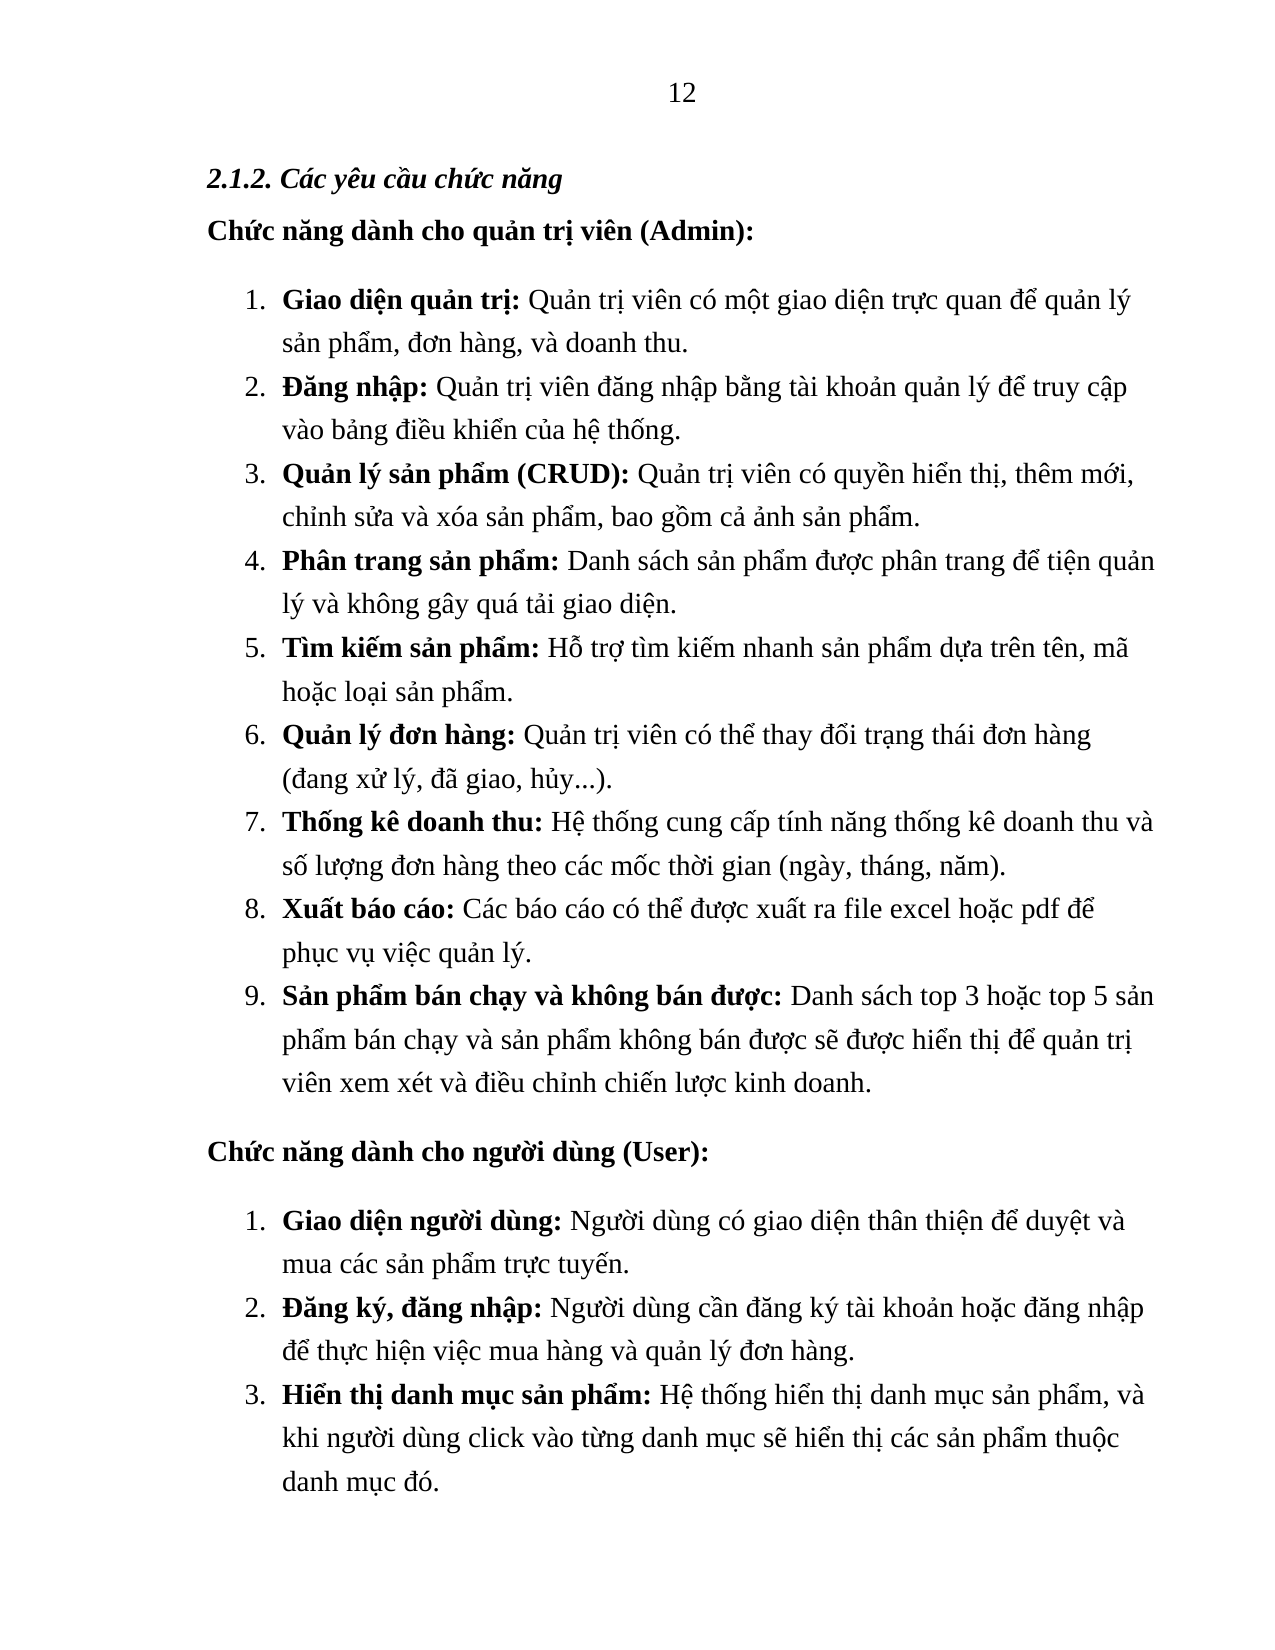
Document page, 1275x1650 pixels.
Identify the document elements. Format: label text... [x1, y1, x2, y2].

list Xuất báo cáo: Các báo cáo có thể được xuất ra file excel hoặc pdf để phục vụ việc quản lý. [244, 891, 1157, 968]
list Quản lý đơn hàng: Quản trị viên có thể thay đổi trạng thái đơn hàng (đang xử lý, đã giao, hủy...). [244, 717, 1157, 794]
list Tìm kiếm sản phẩm: Hỗ trợ tìm kiếm nhanh sản phẩm dựa trên tên, mã hoặc loại sản phẩm. [244, 630, 1157, 707]
text Chức năng dành cho quản trị viên (Admin): [207, 213, 1157, 247]
list Hiển thị danh mục sản phẩm: Hệ thống hiển thị danh mục sản phẩm, và khi người dùng click vào từng danh mục sẽ hiển thị các sản phẩm thuộc danh mục đó. [244, 1377, 1157, 1497]
list Thống kê doanh thu: Hệ thống cung cấp tính năng thống kê doanh thu và số lượng đơn hàng theo các mốc thời gian (ngày, tháng, năm). [244, 804, 1157, 881]
text Chức năng dành cho người dùng (User): [207, 1134, 1157, 1168]
list Giao diện người dùng: Người dùng có giao diện thân thiện để duyệt và mua các sản phẩm trực tuyến. [244, 1203, 1157, 1280]
list Sản phẩm bán chạy và không bán được: Danh sách top 3 hoặc top 5 sản phẩm bán chạy và sản phẩm không bán được sẽ được hiển thị để quản trị viên xem xét và điều chỉnh chiến lược kinh doanh. [244, 978, 1157, 1099]
list Phân trang sản phẩm: Danh sách sản phẩm được phân trang để tiện quản lý và không gây quá tải giao diện. [244, 543, 1157, 620]
list Giao diện quản trị: Quản trị viên có một giao diện trực quan để quản lý sản phẩm, đơn hàng, và doanh thu. [244, 282, 1157, 359]
list Đăng nhập: Quản trị viên đăng nhập bằng tài khoản quản lý để truy cập vào bảng điều khiển của hệ thống. [244, 369, 1157, 446]
list Quản lý sản phẩm (CRUD): Quản trị viên có quyền hiển thị, thêm mới, chỉnh sửa và xóa sản phẩm, bao gồm cả ảnh sản phẩm. [244, 456, 1157, 533]
subtitle 2.1.2. Các yêu cầu chức năng [207, 161, 1157, 195]
list Đăng ký, đăng nhập: Người dùng cần đăng ký tài khoản hoặc đăng nhập để thực hiện việc mua hàng và quản lý đơn hàng. [244, 1290, 1157, 1367]
